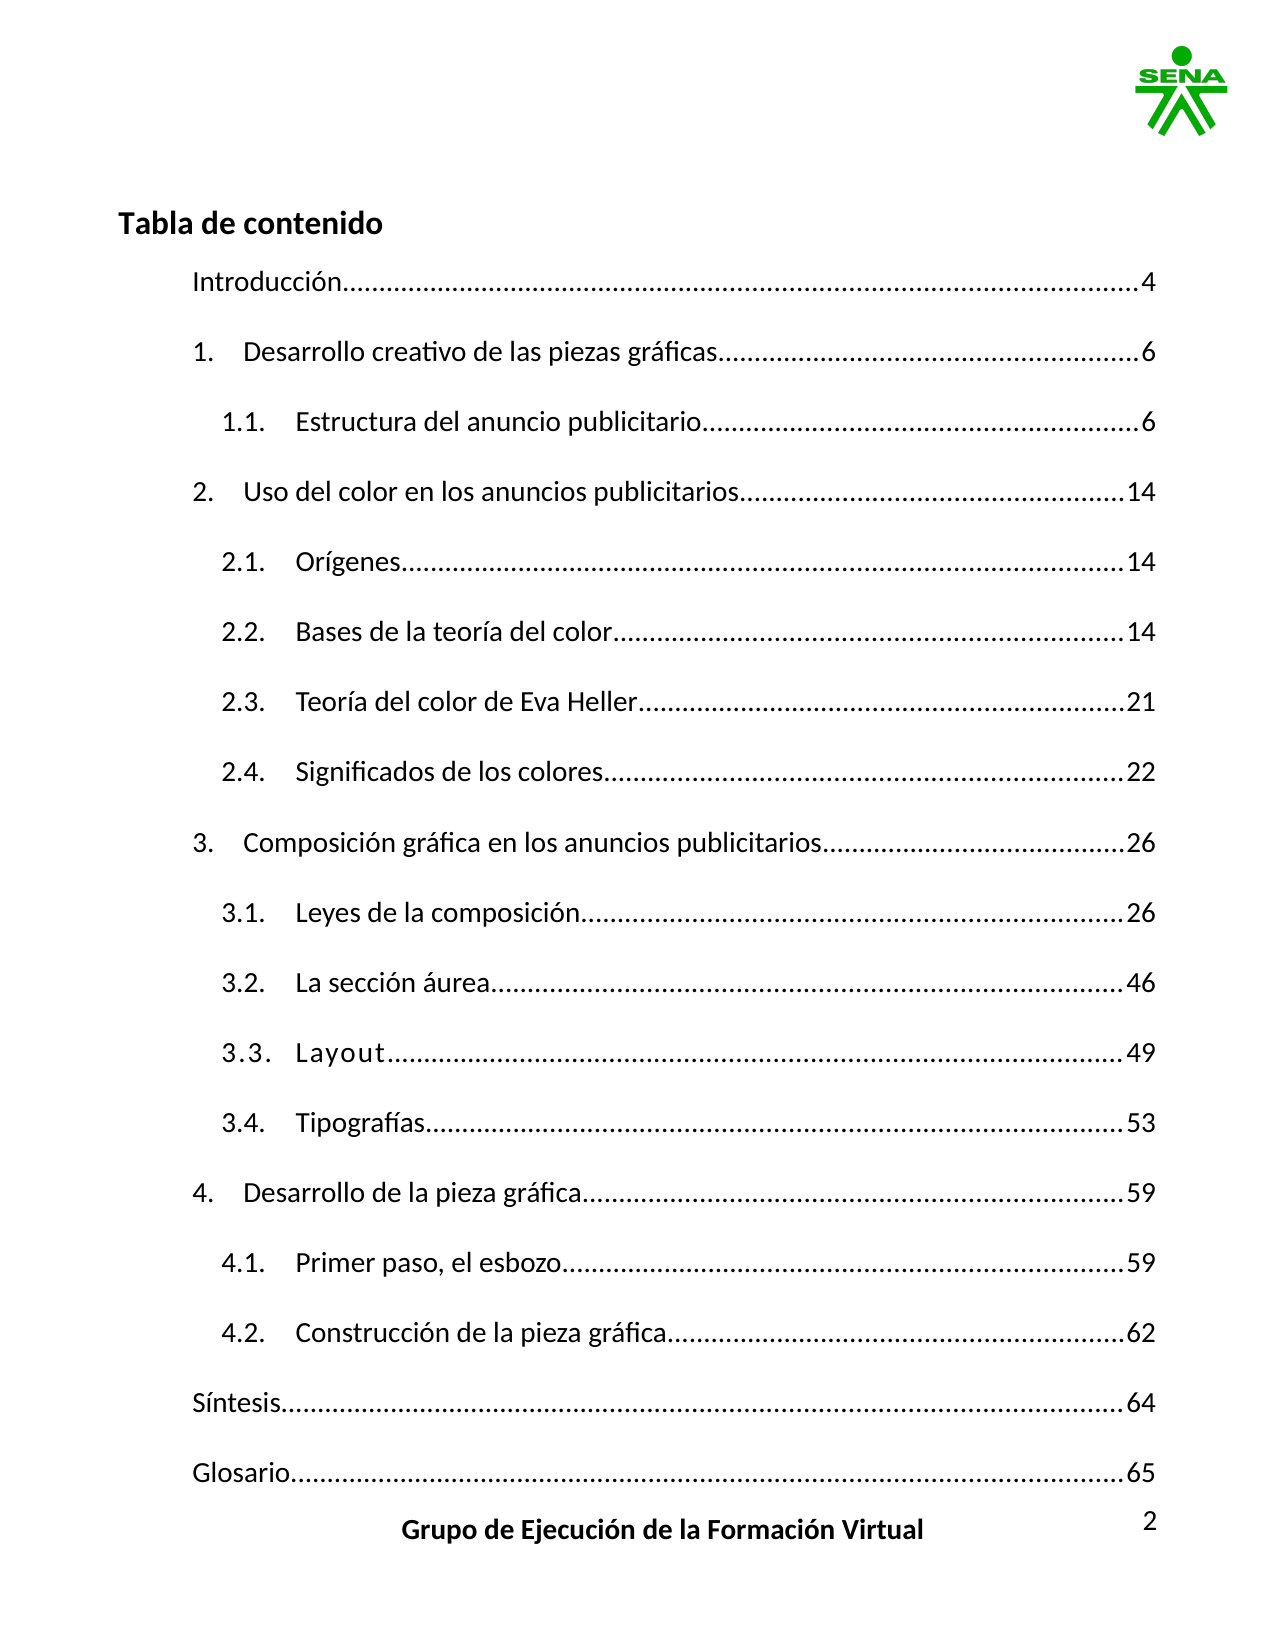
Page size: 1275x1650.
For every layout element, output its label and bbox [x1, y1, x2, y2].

picture [1135, 46, 1228, 136]
